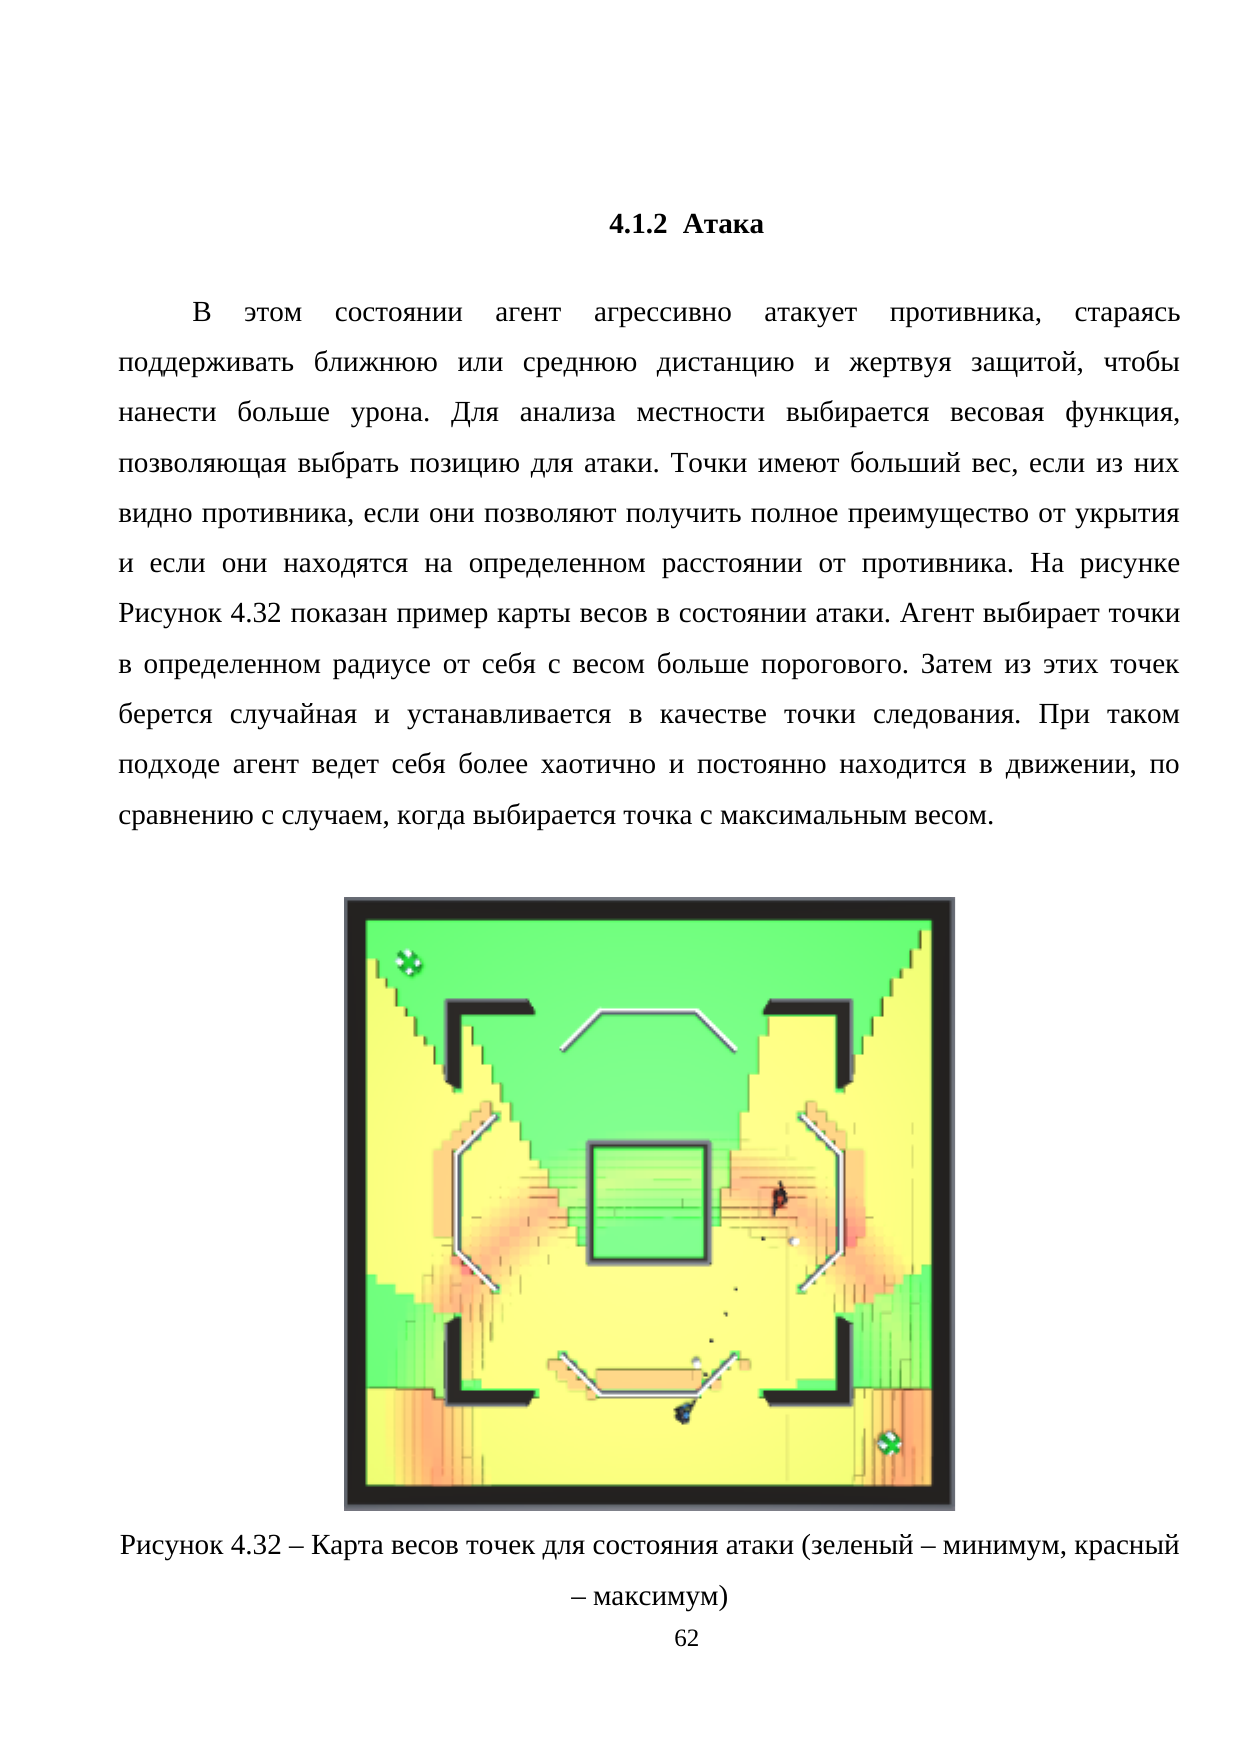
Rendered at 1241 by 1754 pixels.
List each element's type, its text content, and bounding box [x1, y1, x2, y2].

picture [344, 897, 956, 1511]
subtitle Атака [118, 206, 1181, 239]
